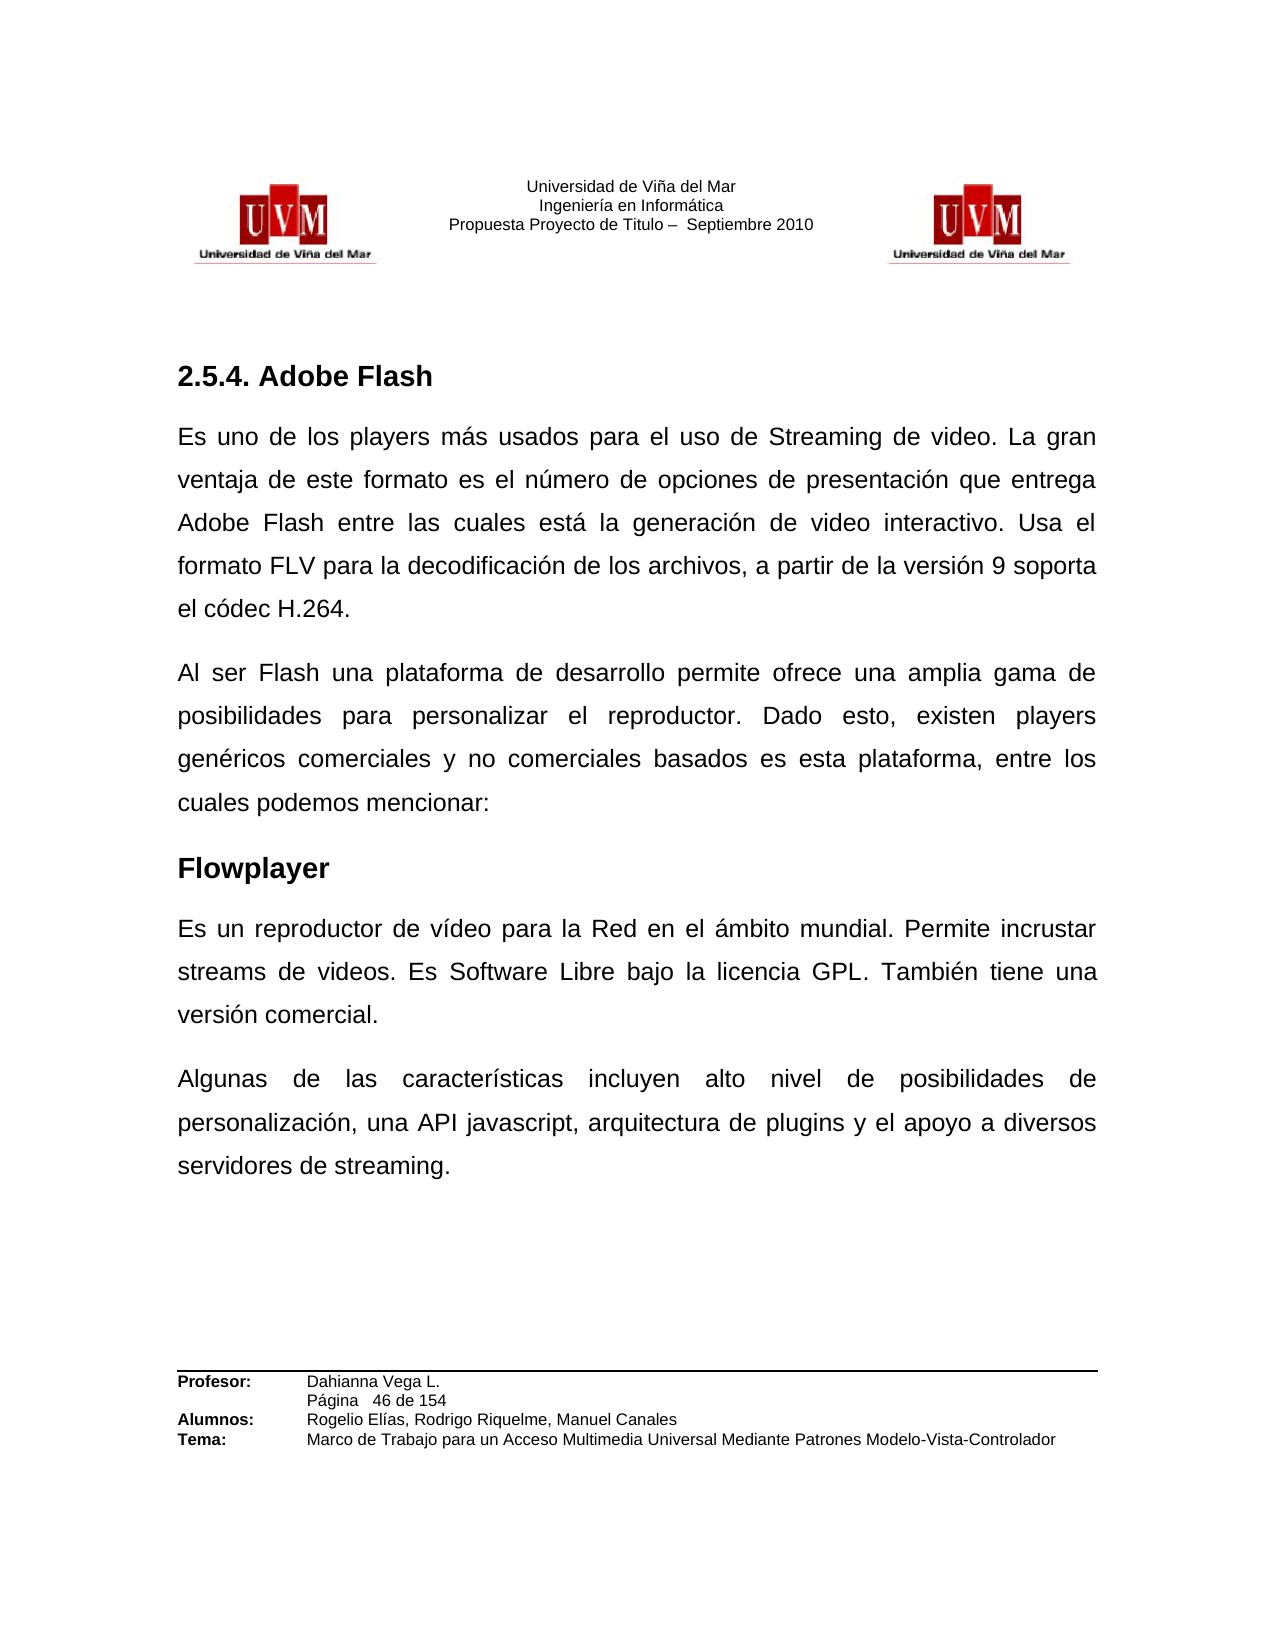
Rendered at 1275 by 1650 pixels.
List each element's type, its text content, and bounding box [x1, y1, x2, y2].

text Es un reproductor de vídeo para la Red en el ámbito mundial. Permite incrustar streams de videos. Es Software Libre bajo la licencia GPL. También tiene una versión comercial. [177, 914, 1098, 1029]
subtitle Flowplayer [177, 851, 1098, 885]
text Es uno de los players más usados para el uso de Streaming de video. La gran ventaja de este formato es el número de opciones de presentación que entrega Adobe Flash entre las cuales está la generación de video interactivo. Usa el formato FLV para la decodificación de los archivos, a partir de la versión 9 soporta el códec H.264. [177, 422, 1098, 623]
picture [177, 176, 390, 267]
text Algunas de las características incluyen alto nivel de posibilidades de personalización, una API javascript, arquitectura de plugins y el apoyo a diversos servidores de streaming. [177, 1064, 1098, 1179]
picture [871, 176, 1084, 267]
text Al ser Flash una plataforma de desarrollo permite ofrece una amplia gama de posibilidades para personalizar el reproductor. Dado esto, existen players genéricos comerciales y no comerciales basados es esta plataforma, entre los cuales podemos mencionar: [177, 658, 1098, 816]
subtitle 2.5.4. Adobe Flash [177, 359, 1098, 392]
